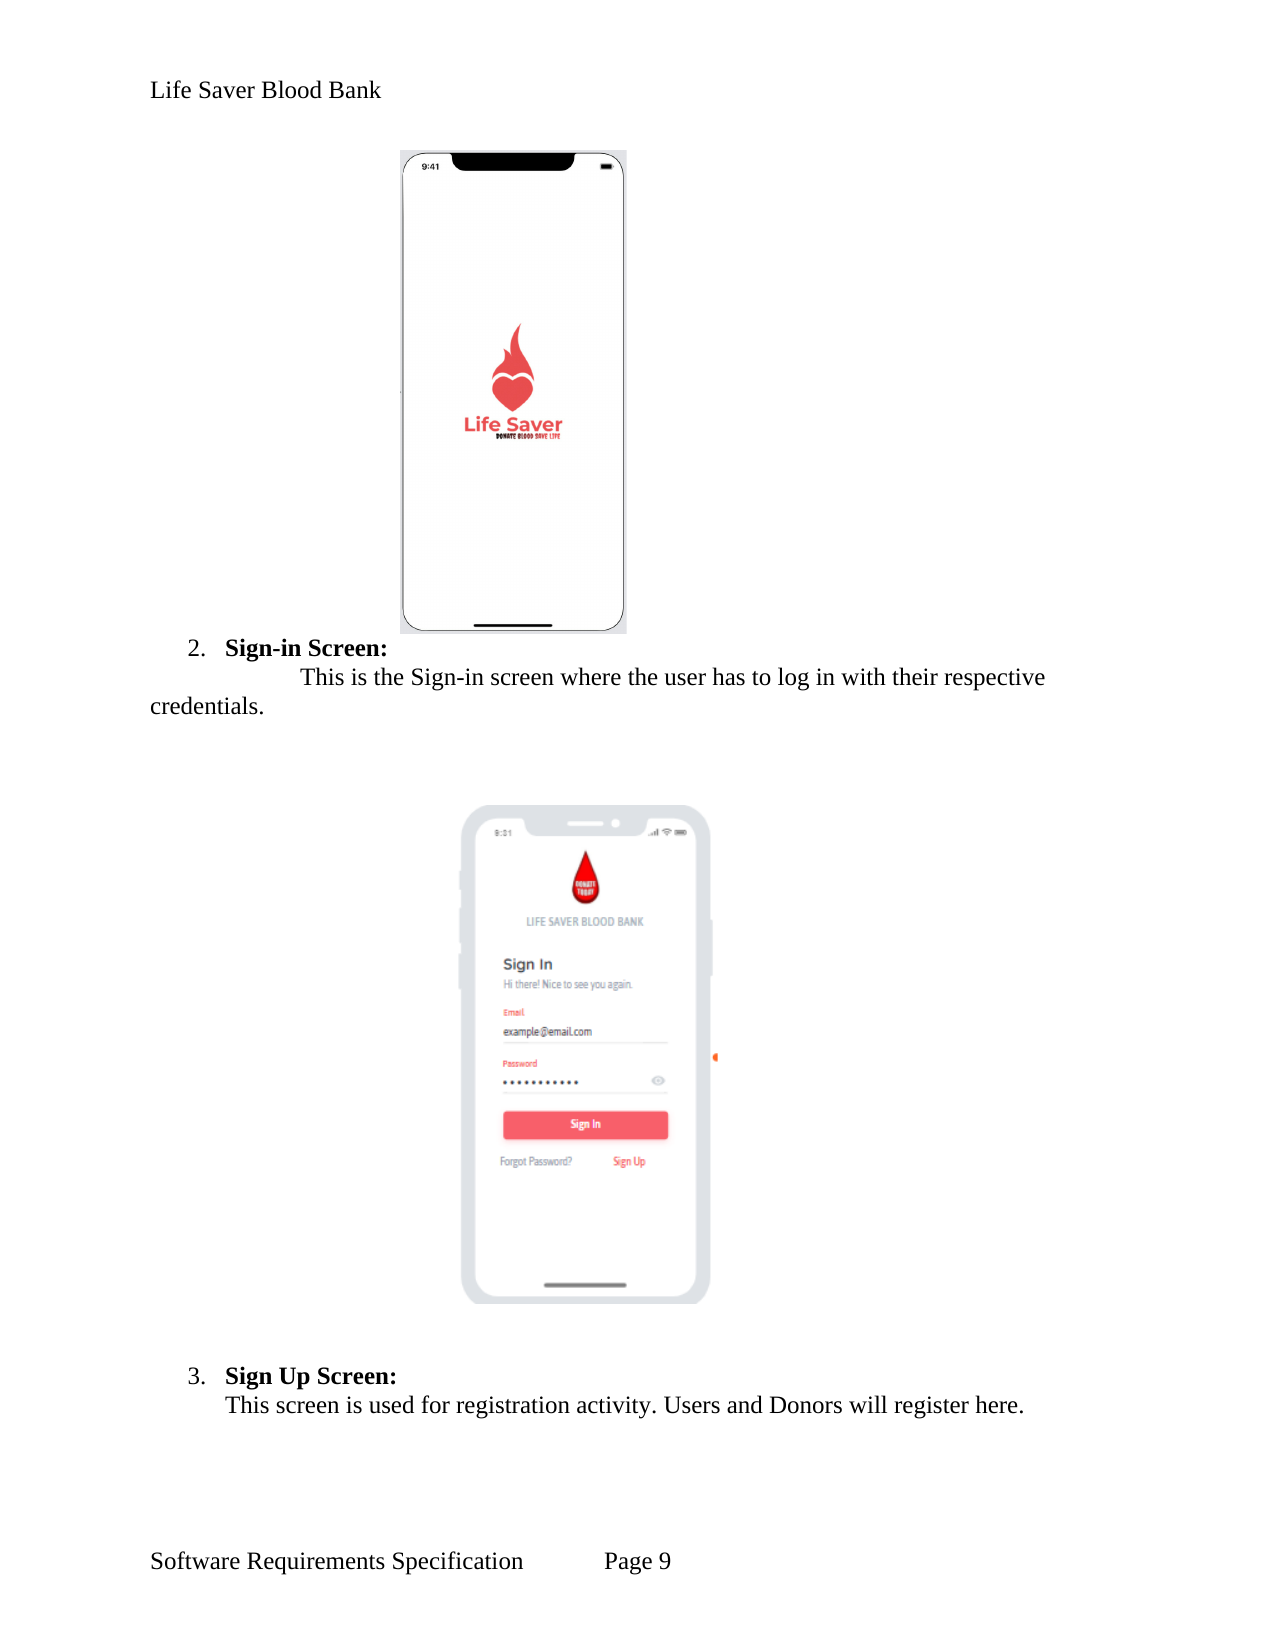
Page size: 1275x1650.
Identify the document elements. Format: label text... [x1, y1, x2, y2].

text This is the Sign-in screen where the user has to log in with their respective credentials. [150, 662, 1125, 719]
picture [456, 805, 718, 1304]
picture [400, 150, 627, 634]
text This screen is used for registration activity. Users and Donors will register here. [225, 1390, 1125, 1419]
list Sign Up Screen: [187, 1361, 1125, 1390]
list Sign-in Screen: [187, 633, 1125, 662]
